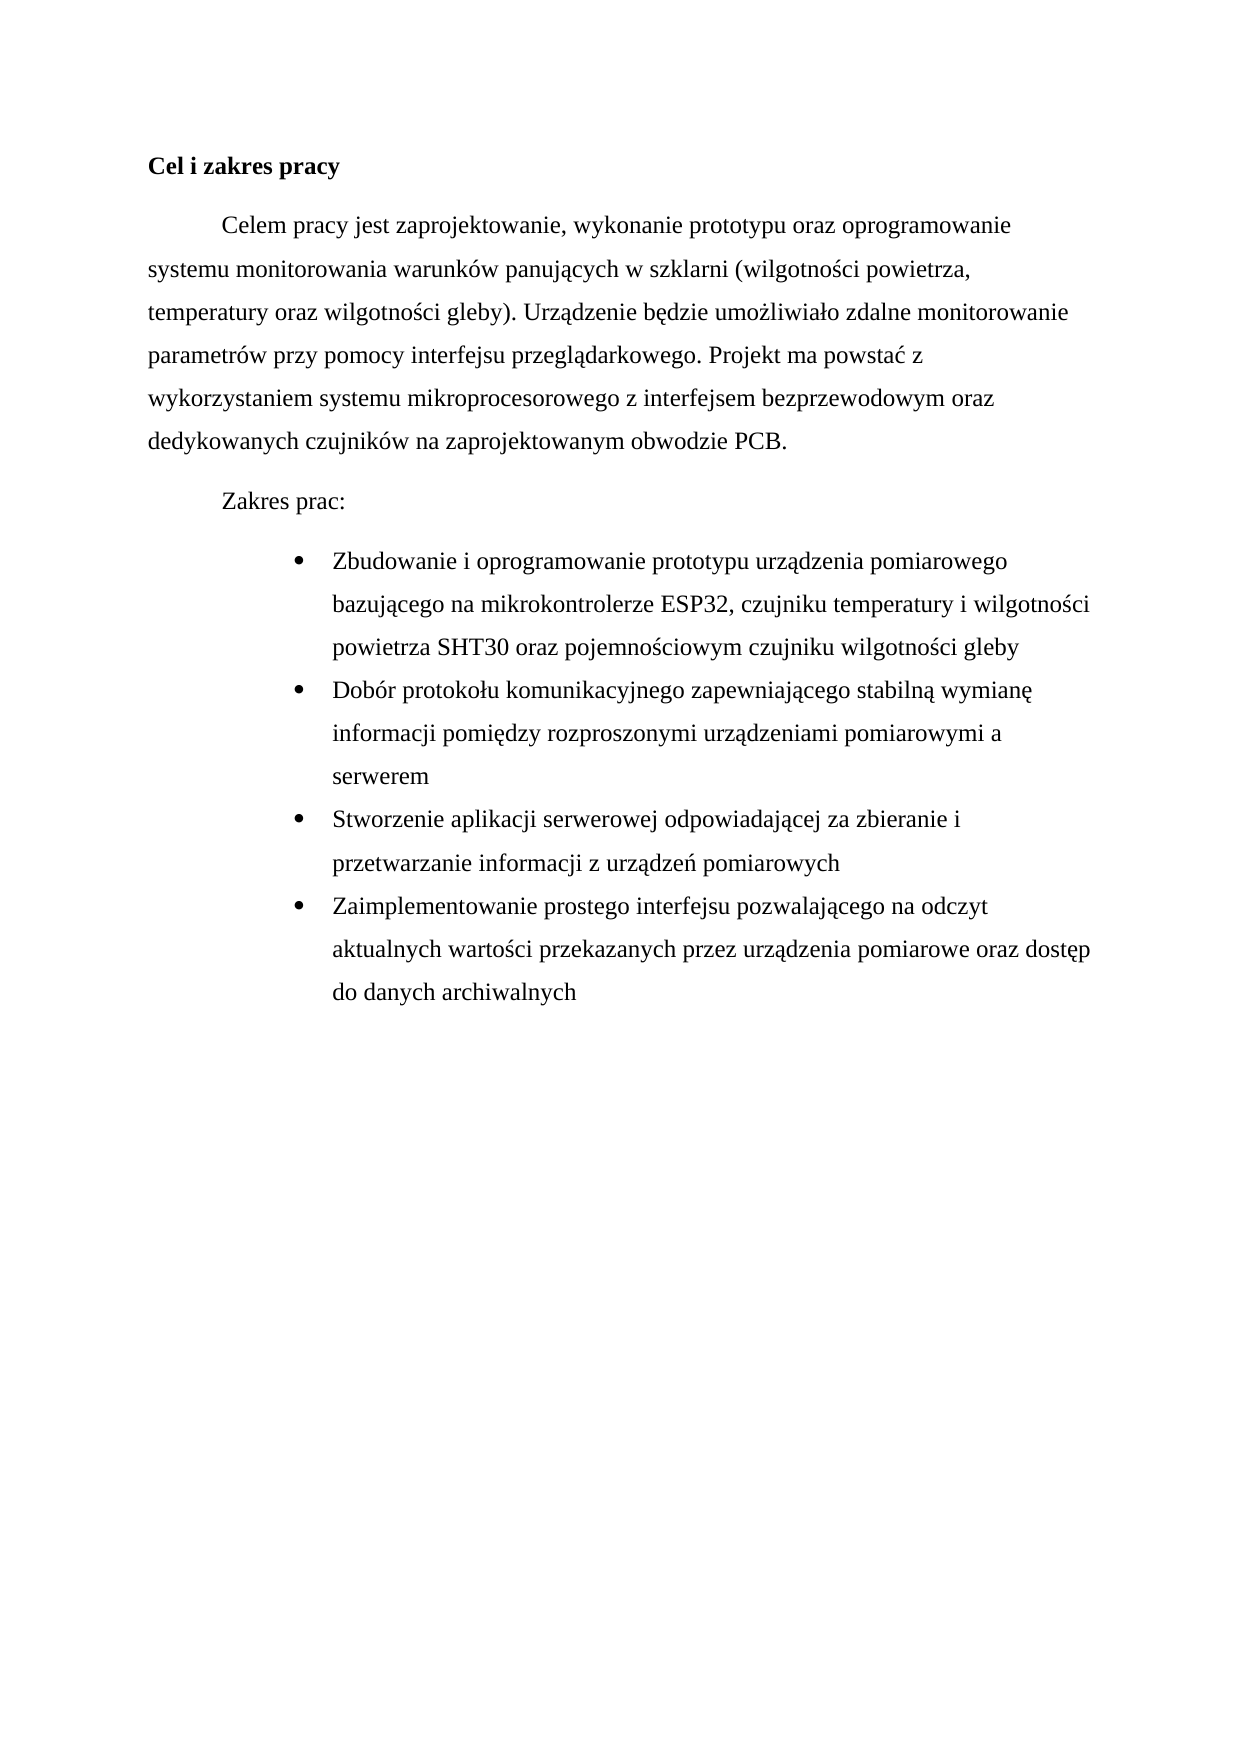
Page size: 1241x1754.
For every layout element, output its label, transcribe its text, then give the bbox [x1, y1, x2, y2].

text Celem pracy jest zaprojektowanie, wykonanie prototypu oraz oprogramowanie systemu monitorowania warunków panujących w szklarni (wilgotności powietrza, temperatury oraz wilgotności gleby). Urządzenie będzie umożliwiało zdalne monitorowanie parametrów przy pomocy interfejsu przeglądarkowego. Projekt ma powstać z wykorzystaniem systemu mikroprocesorowego z interfejsem bezprzewodowym oraz dedykowanych czujników na zaprojektowanym obwodzie PCB. [148, 211, 1093, 455]
list Stworzenie aplikacji serwerowej odpowiadającej za zbieranie i przetwarzanie informacji z urządzeń pomiarowych [294, 804, 1093, 876]
text Zakres prac: [148, 486, 1093, 515]
text Cel i zakres pracy [148, 151, 1093, 179]
list Zbudowanie i oprogramowanie prototypu urządzenia pomiarowego bazującego na mikrokontrolerze ESP32, czujniku temperatury i wilgotności powietrza SHT30 oraz pojemnościowym czujniku wilgotności gleby [294, 546, 1093, 661]
list Zaimplementowanie prostego interfejsu pozwalającego na odczyt aktualnych wartości przekazanych przez urządzenia pomiarowe oraz dostęp do danych archiwalnych [294, 891, 1093, 1006]
list Dobór protokołu komunikacyjnego zapewniającego stabilną wymianę informacji pomiędzy rozproszonymi urządzeniami pomiarowymi a serwerem [294, 675, 1093, 790]
